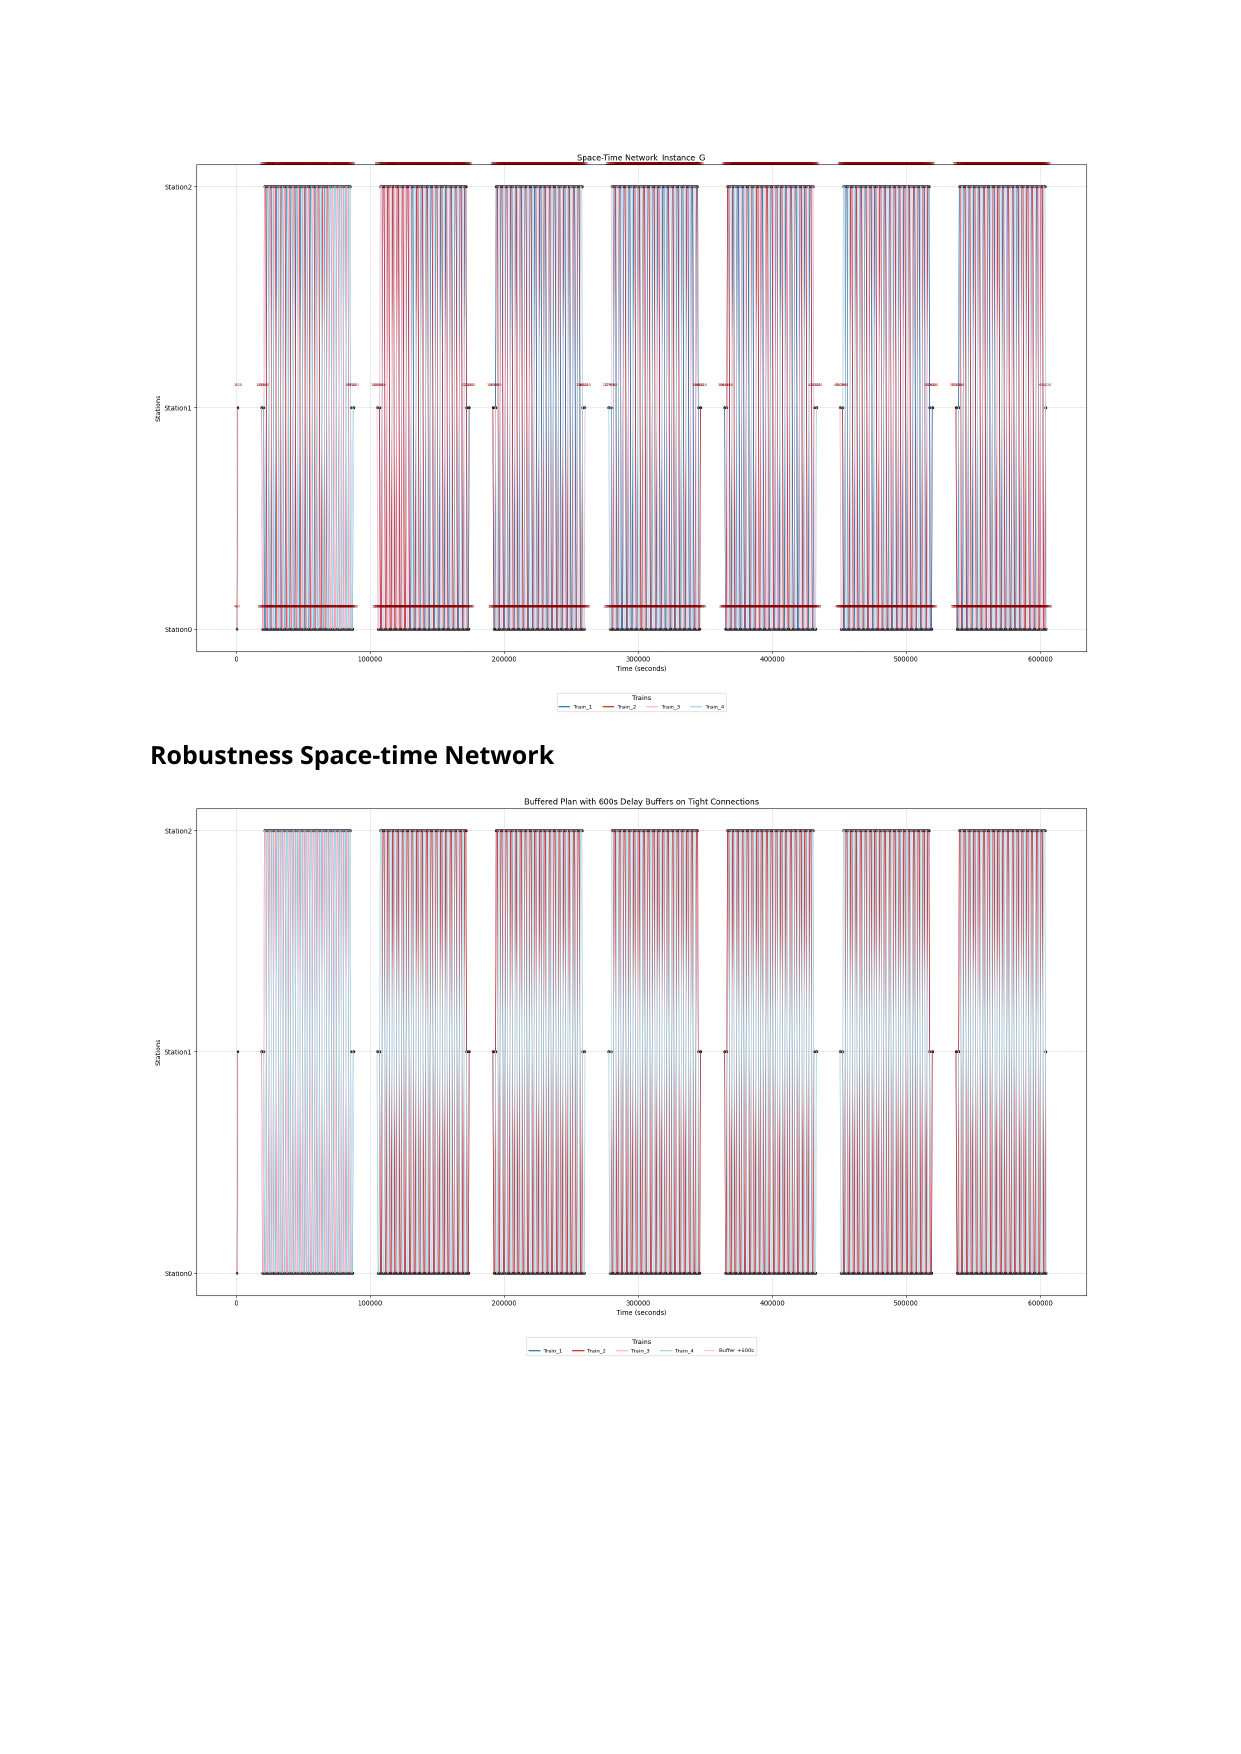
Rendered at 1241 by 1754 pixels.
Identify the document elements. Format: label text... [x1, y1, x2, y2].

text Robustness Space-time Network [150, 738, 1090, 772]
picture [150, 793, 1091, 1360]
picture [150, 150, 1091, 716]
